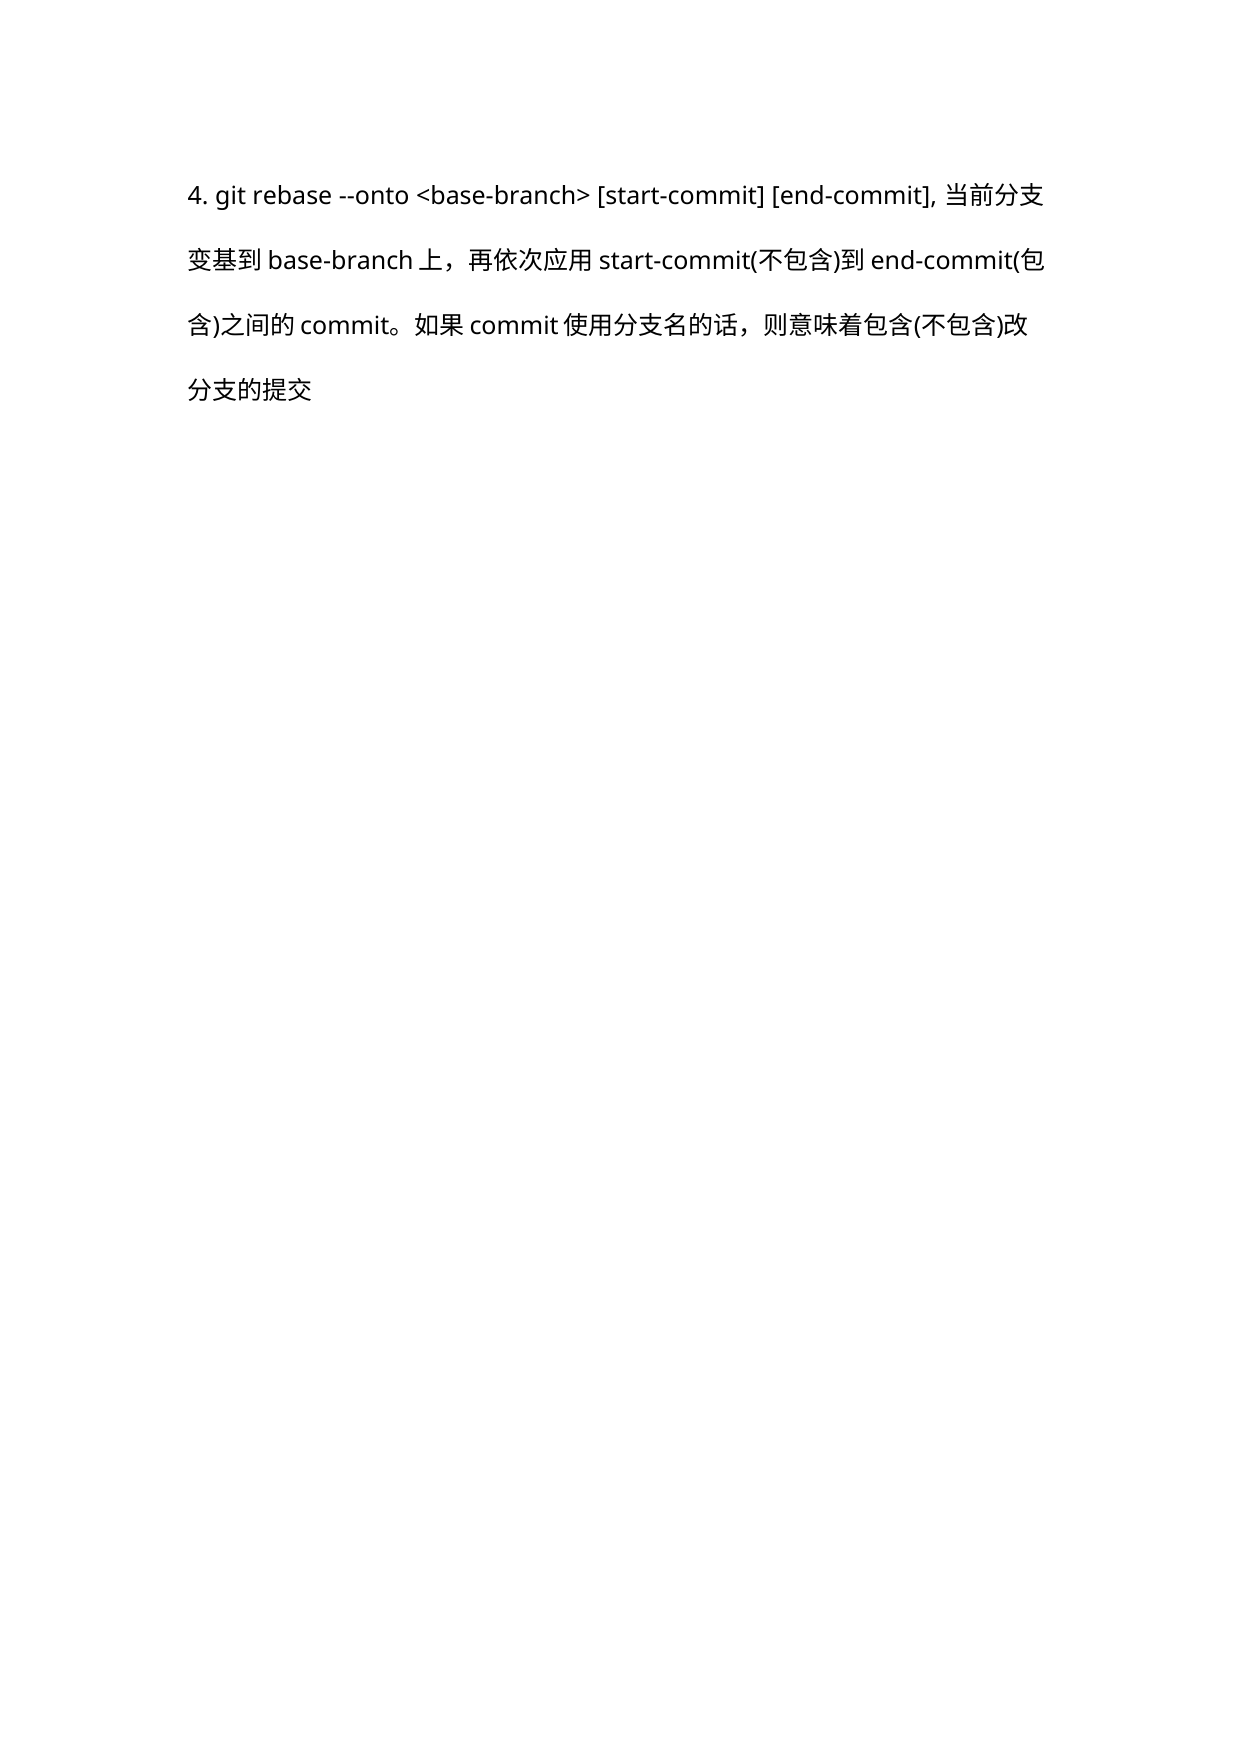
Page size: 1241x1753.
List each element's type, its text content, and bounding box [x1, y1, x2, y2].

text 4. git rebase --onto <base-branch> [start-commit] [end-commit], 当前分支变基到base-branch上，再依次应用start-commit(不包含)到end-commit(包含)之间的commit。如果commit使用分支名的话，则意味着包含(不包含)改分支的提交 [187, 161, 1053, 421]
